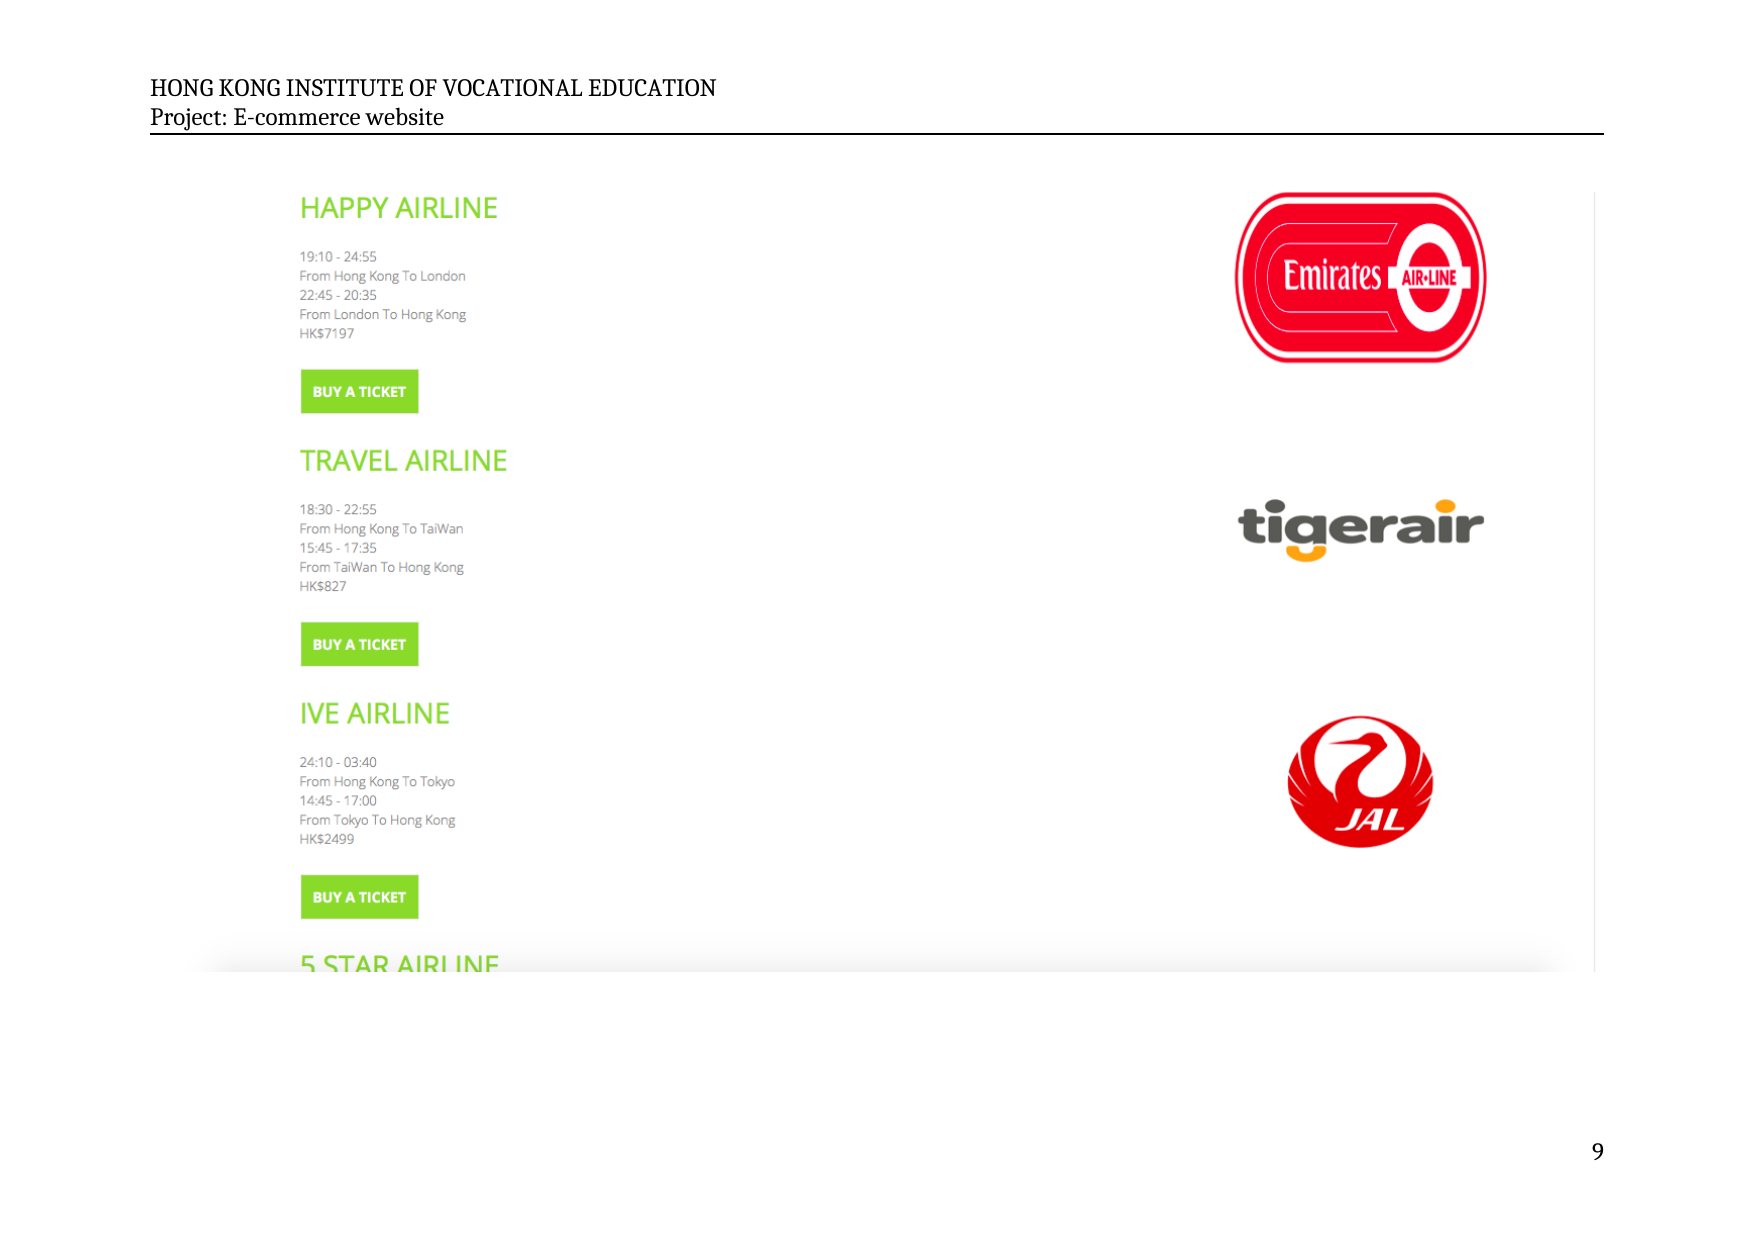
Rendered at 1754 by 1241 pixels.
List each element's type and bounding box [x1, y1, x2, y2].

picture [156, 192, 1596, 972]
